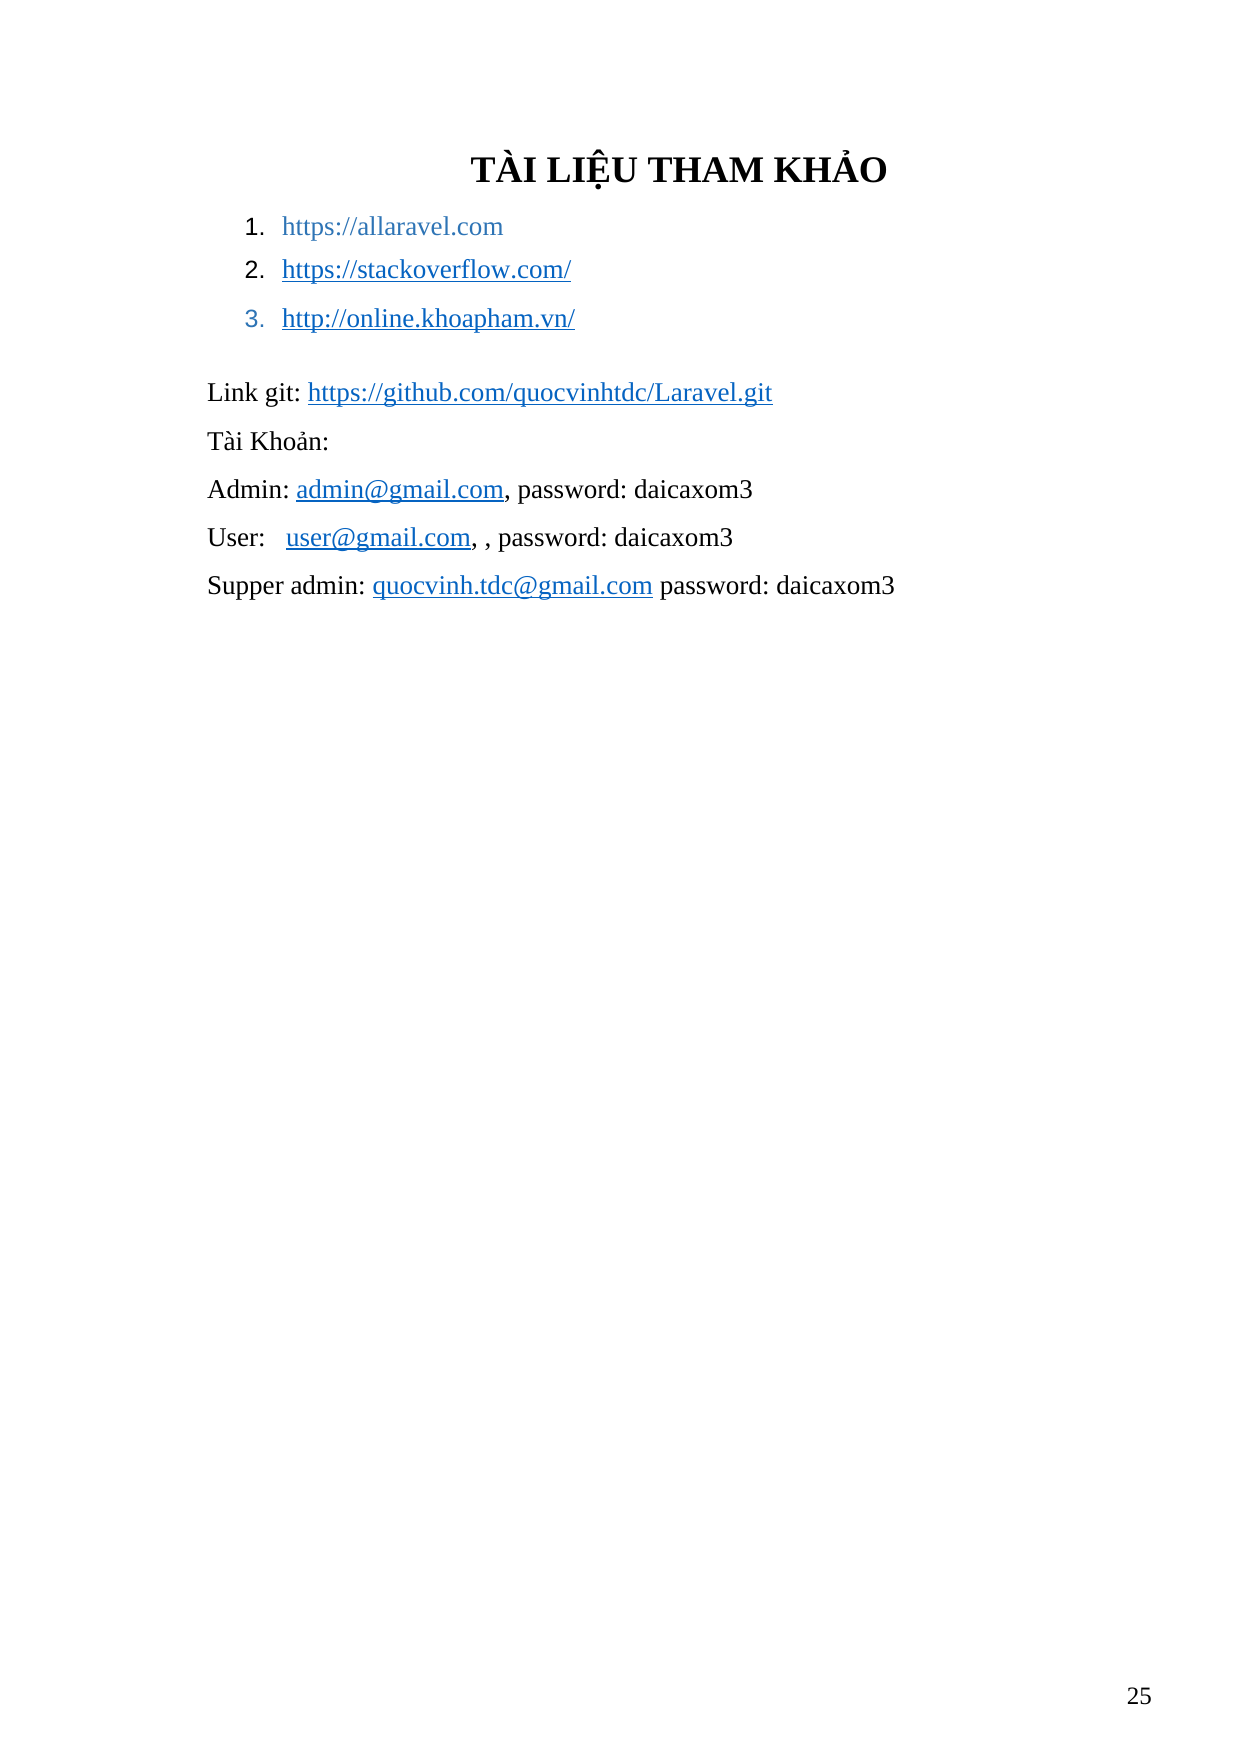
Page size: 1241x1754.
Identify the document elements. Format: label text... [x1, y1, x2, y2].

list https://stackoverflow.com/ [244, 253, 1152, 284]
text TÀI LIỆU THAM KHẢO [207, 148, 1152, 191]
list https://allaravel.com [244, 210, 1152, 241]
text User: user@gmail.com, , password: daicaxom3 [207, 521, 1152, 552]
text Tài Khoản: [207, 425, 1152, 456]
text Admin: admin@gmail.com, password: daicaxom3 [207, 473, 1152, 504]
list http://online.khoapham.vn/ [244, 302, 1152, 333]
text Supper admin: quocvinh.tdc@gmail.com password: daicaxom3 [207, 569, 1152, 601]
text Link git: https://github.com/quocvinhtdc/Laravel.git [207, 376, 1152, 408]
